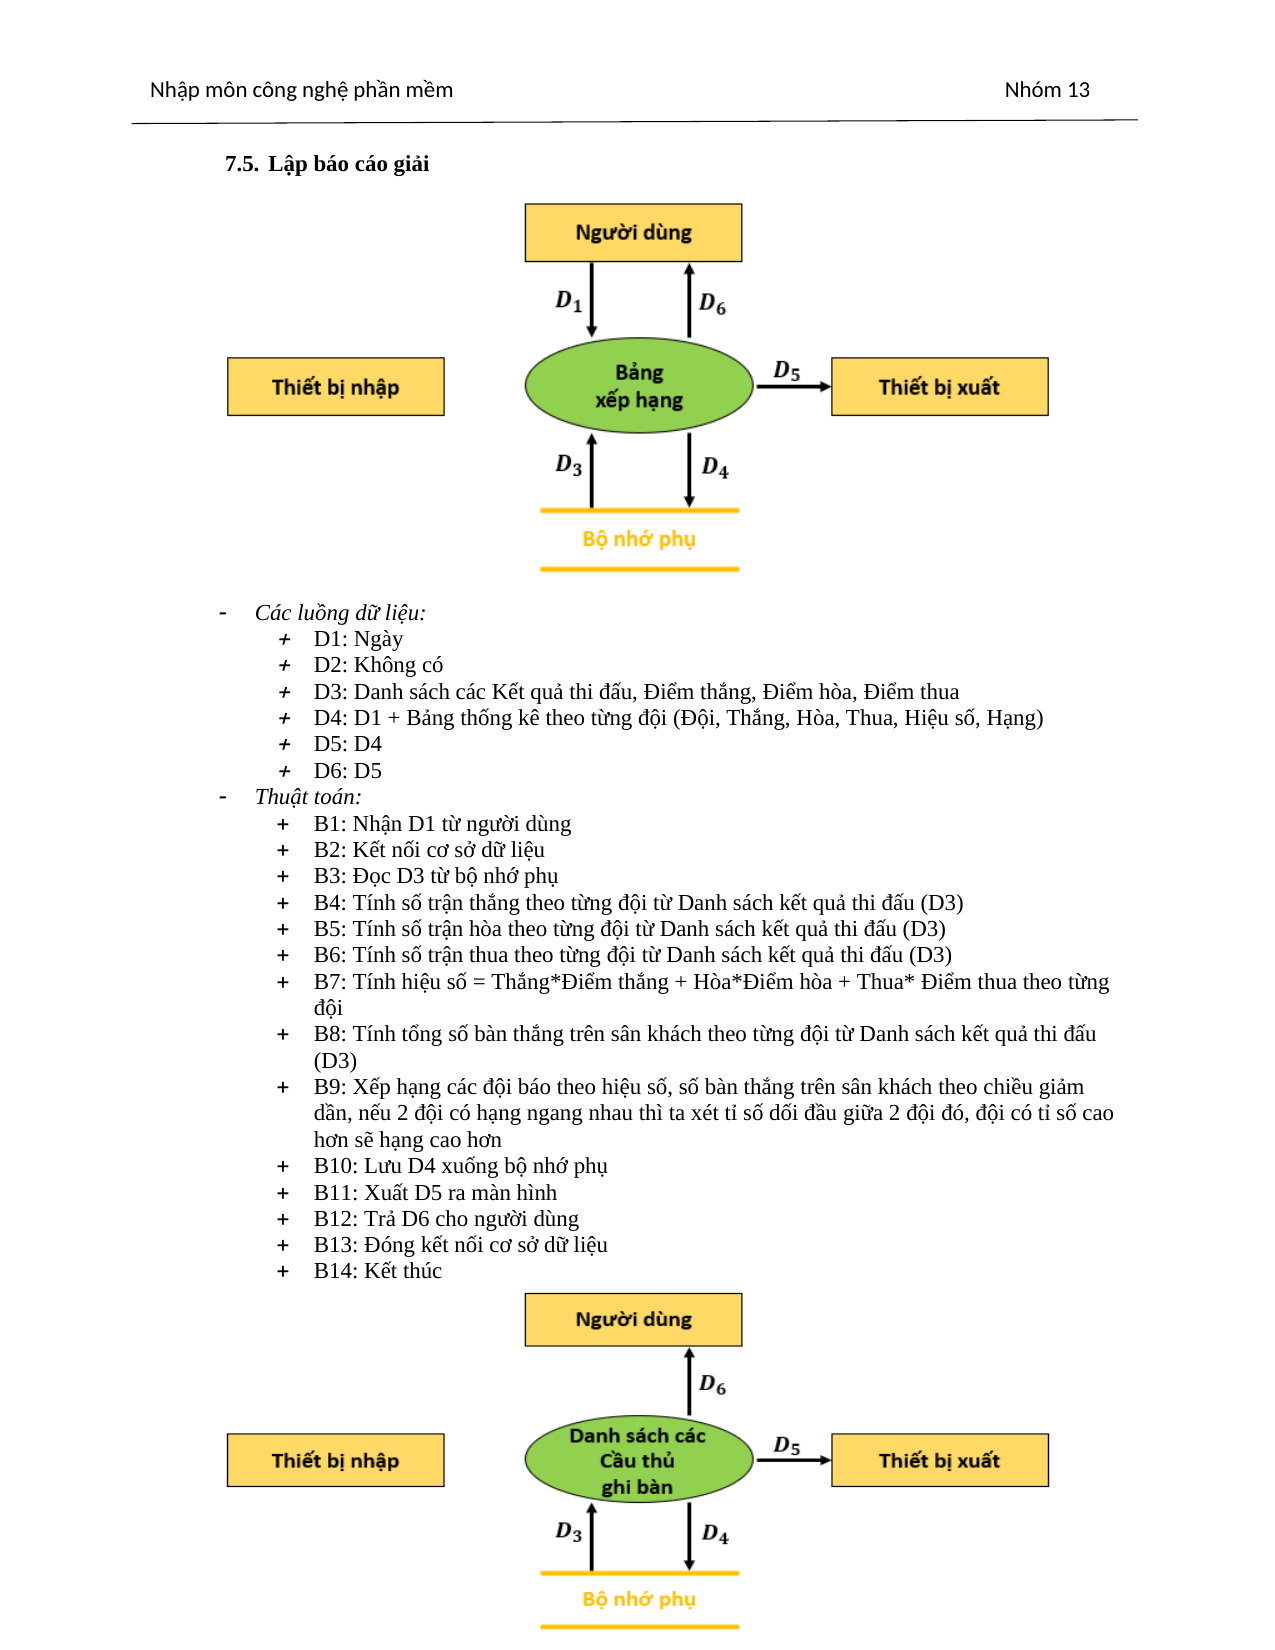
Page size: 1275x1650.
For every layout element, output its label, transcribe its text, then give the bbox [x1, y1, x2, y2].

picture [217, 1285, 1058, 1639]
text Thuật toán: [217, 783, 1125, 809]
text B13: Đóng kết nối cơ sở dữ liệu [276, 1231, 1125, 1258]
text B10: Lưu D4 xuống bộ nhớ phụ [276, 1152, 1125, 1178]
text D2: Không có [276, 651, 1125, 678]
list Lập báo cáo giải [225, 150, 1125, 176]
text B3: Đọc D3 từ bộ nhớ phụ [276, 862, 1125, 889]
text B2: Kết nối cơ sở dữ liệu [276, 836, 1125, 862]
text D5: D4 [276, 731, 1125, 757]
text D6: D5 [276, 757, 1125, 783]
text B6: Tính số trận thua theo từng đội từ Danh sách kết quả thi đấu (D3) [276, 941, 1125, 968]
picture [216, 196, 1059, 580]
text B14: Kết thúc [276, 1258, 1125, 1284]
text B4: Tính số trận thắng theo từng đội từ Danh sách kết quả thi đấu (D3) [276, 889, 1125, 915]
text B1: Nhận D1 từ người dùng [276, 809, 1125, 836]
text D4: D1 + Bảng thống kê theo từng đội (Đội, Thắng, Hòa, Thua, Hiệu số, Hạng) [276, 704, 1125, 731]
text D3: Danh sách các Kết quả thi đấu, Điểm thắng, Điểm hòa, Điểm thua [276, 678, 1125, 704]
text B11: Xuất D5 ra màn hình [276, 1178, 1125, 1205]
text B12: Trả D6 cho người dùng [276, 1205, 1125, 1231]
text B9: Xếp hạng các đội báo theo hiệu số, số bàn thắng trên sân khách theo chiều giảm dần, nếu 2 đội có hạng ngang nhau thì ta xét tỉ số dối đầu giữa 2 đội đó, đội có tỉ số cao hơn sẽ hạng cao hơn [276, 1073, 1125, 1152]
text B5: Tính số trận hòa theo từng đội từ Danh sách kết quả thi đấu (D3) [276, 915, 1125, 941]
text B8: Tính tổng số bàn thắng trên sân khách theo từng đội từ Danh sách kết quả thi đấu (D3) [276, 1020, 1125, 1073]
text B7: Tính hiệu số = Thắng*Điểm thắng + Hòa*Điểm hòa + Thua* Điểm thua theo từng đội [276, 968, 1125, 1020]
text D1: Ngày [276, 625, 1125, 651]
